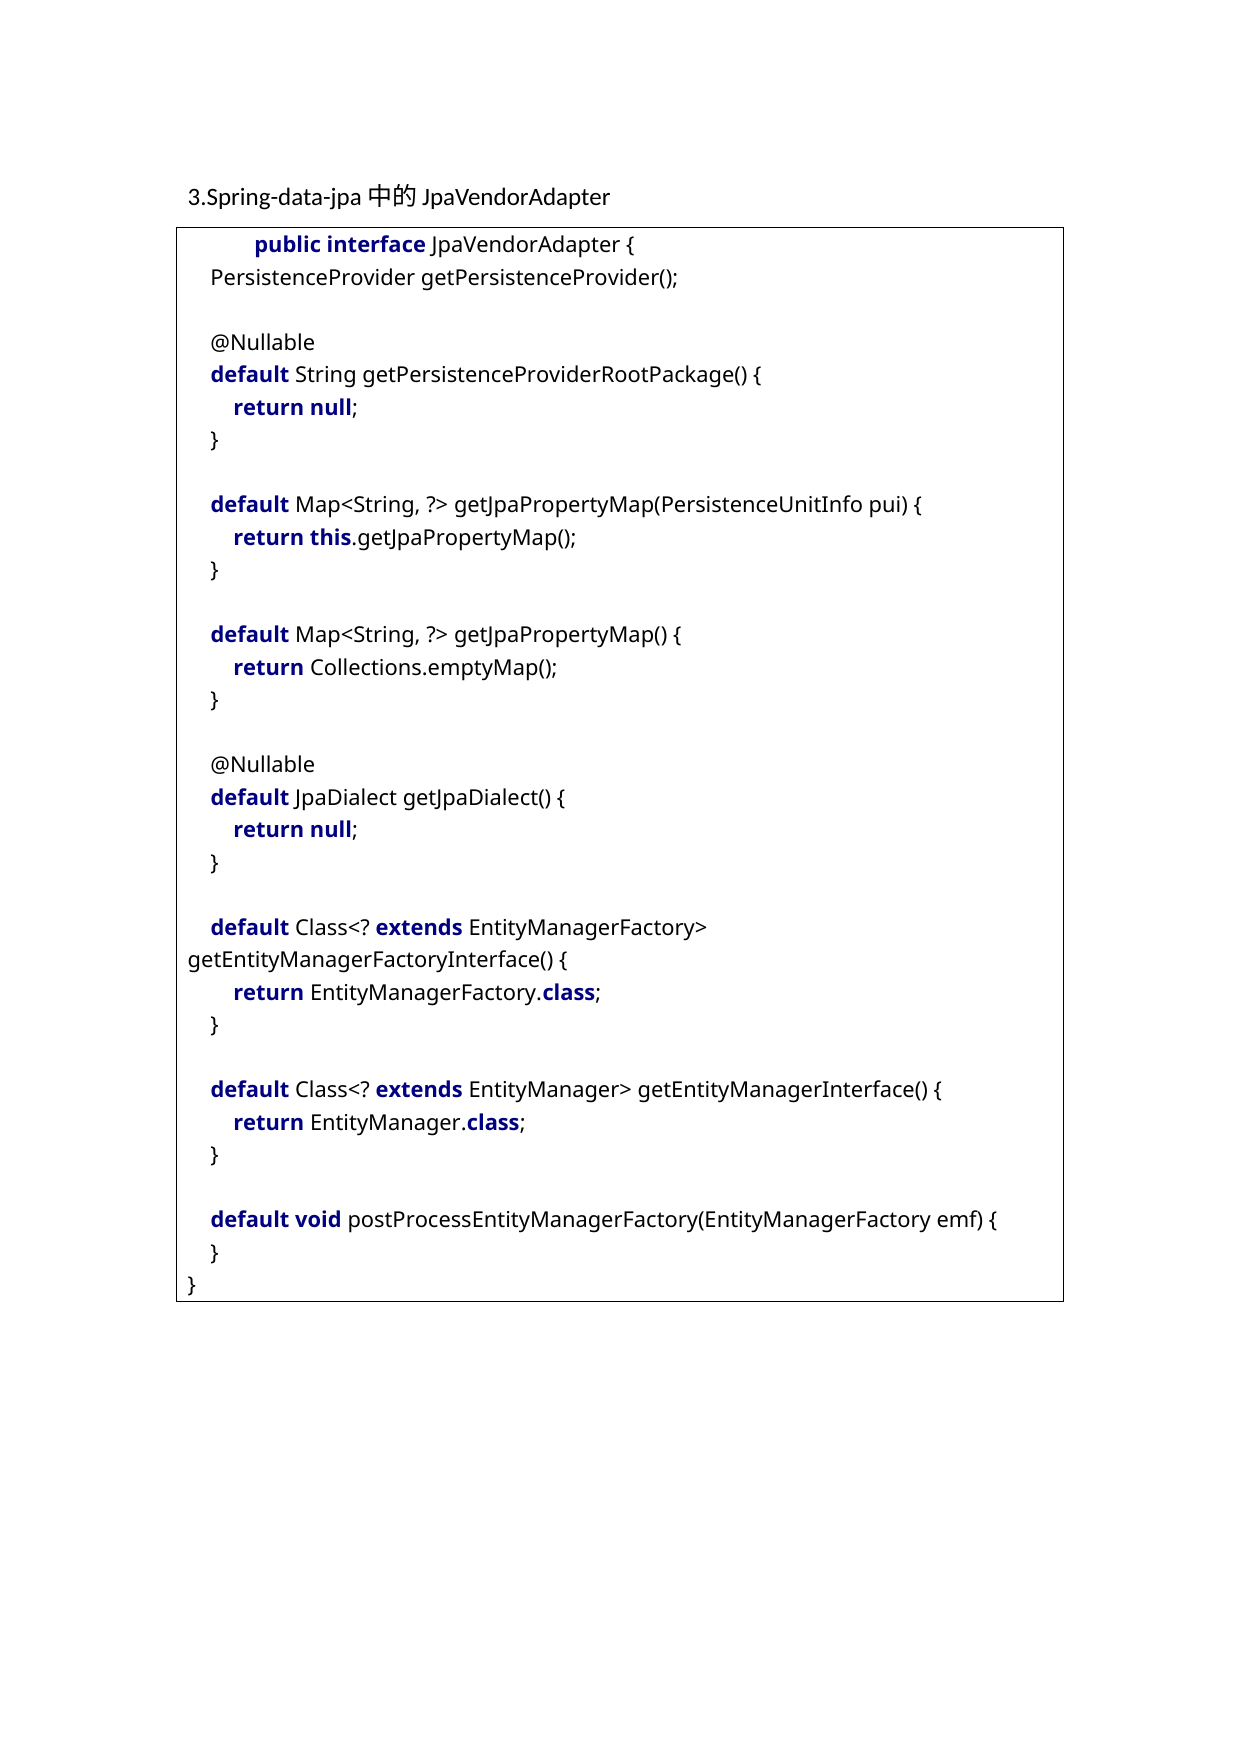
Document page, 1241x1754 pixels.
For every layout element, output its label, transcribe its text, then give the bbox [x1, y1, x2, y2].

list 3.Spring-data-jpa中的JpaVendorAdapter [187, 162, 1053, 227]
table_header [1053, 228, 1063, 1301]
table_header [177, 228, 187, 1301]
